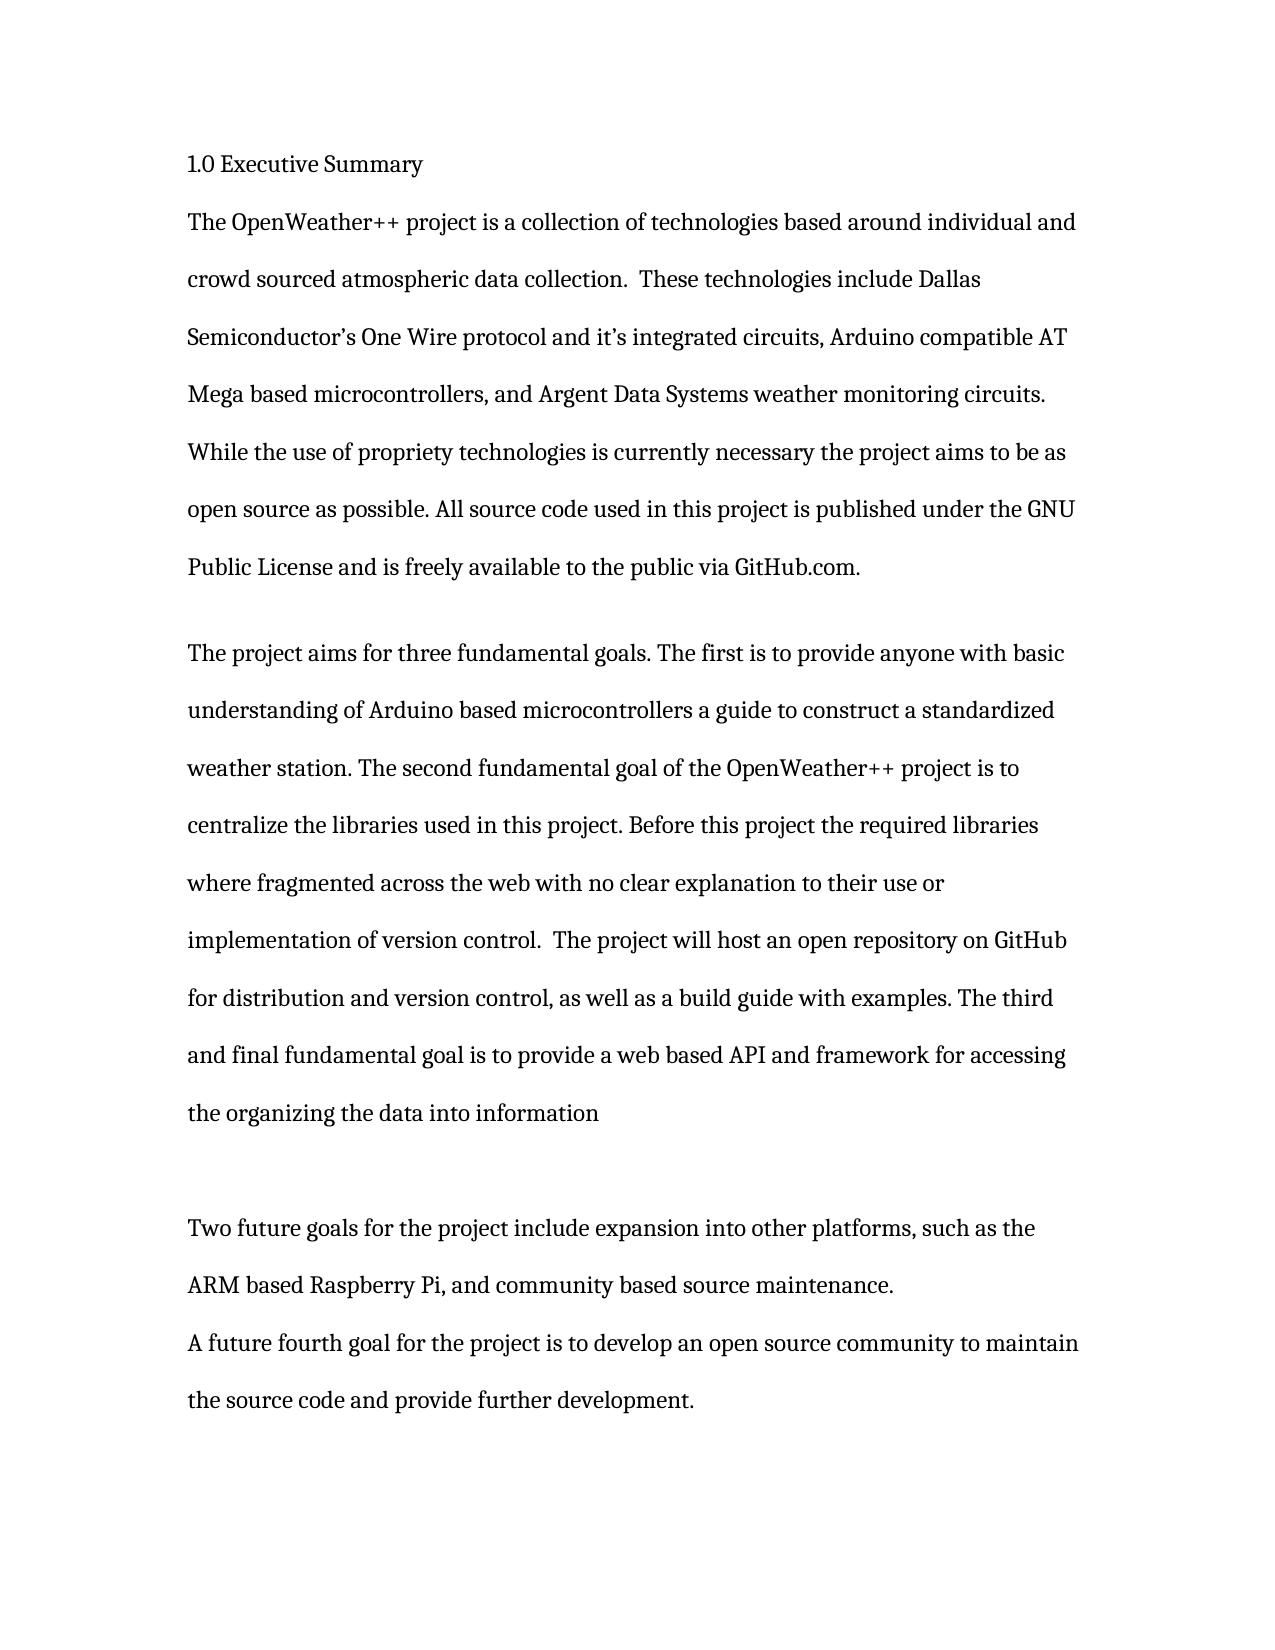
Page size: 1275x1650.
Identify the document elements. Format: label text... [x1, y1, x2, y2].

text A future fourth goal for the project is to develop an open source community to maintain the source code and provide further development. [187, 1329, 1087, 1415]
text Two future goals for the project include expansion into other platforms, such as the ARM based Raspberry Pi, and community based source maintenance. [187, 1214, 1087, 1300]
text The project aims for three fundamental goals. The first is to provide anyone with basic understanding of Arduino based microcontrollers a guide to construct a standardized weather station. The second fundamental goal of the OpenWeather++ project is to centralize the libraries used in this project. Before this project the required libraries where fragmented across the web with no clear explanation to their use or implementation of version control. The project will host an open repository on GitHub for distribution and version control, as well as a build guide with examples. The third and final fundamental goal is to provide a web based API and framework for accessing the organizing the data into information [187, 639, 1087, 1127]
